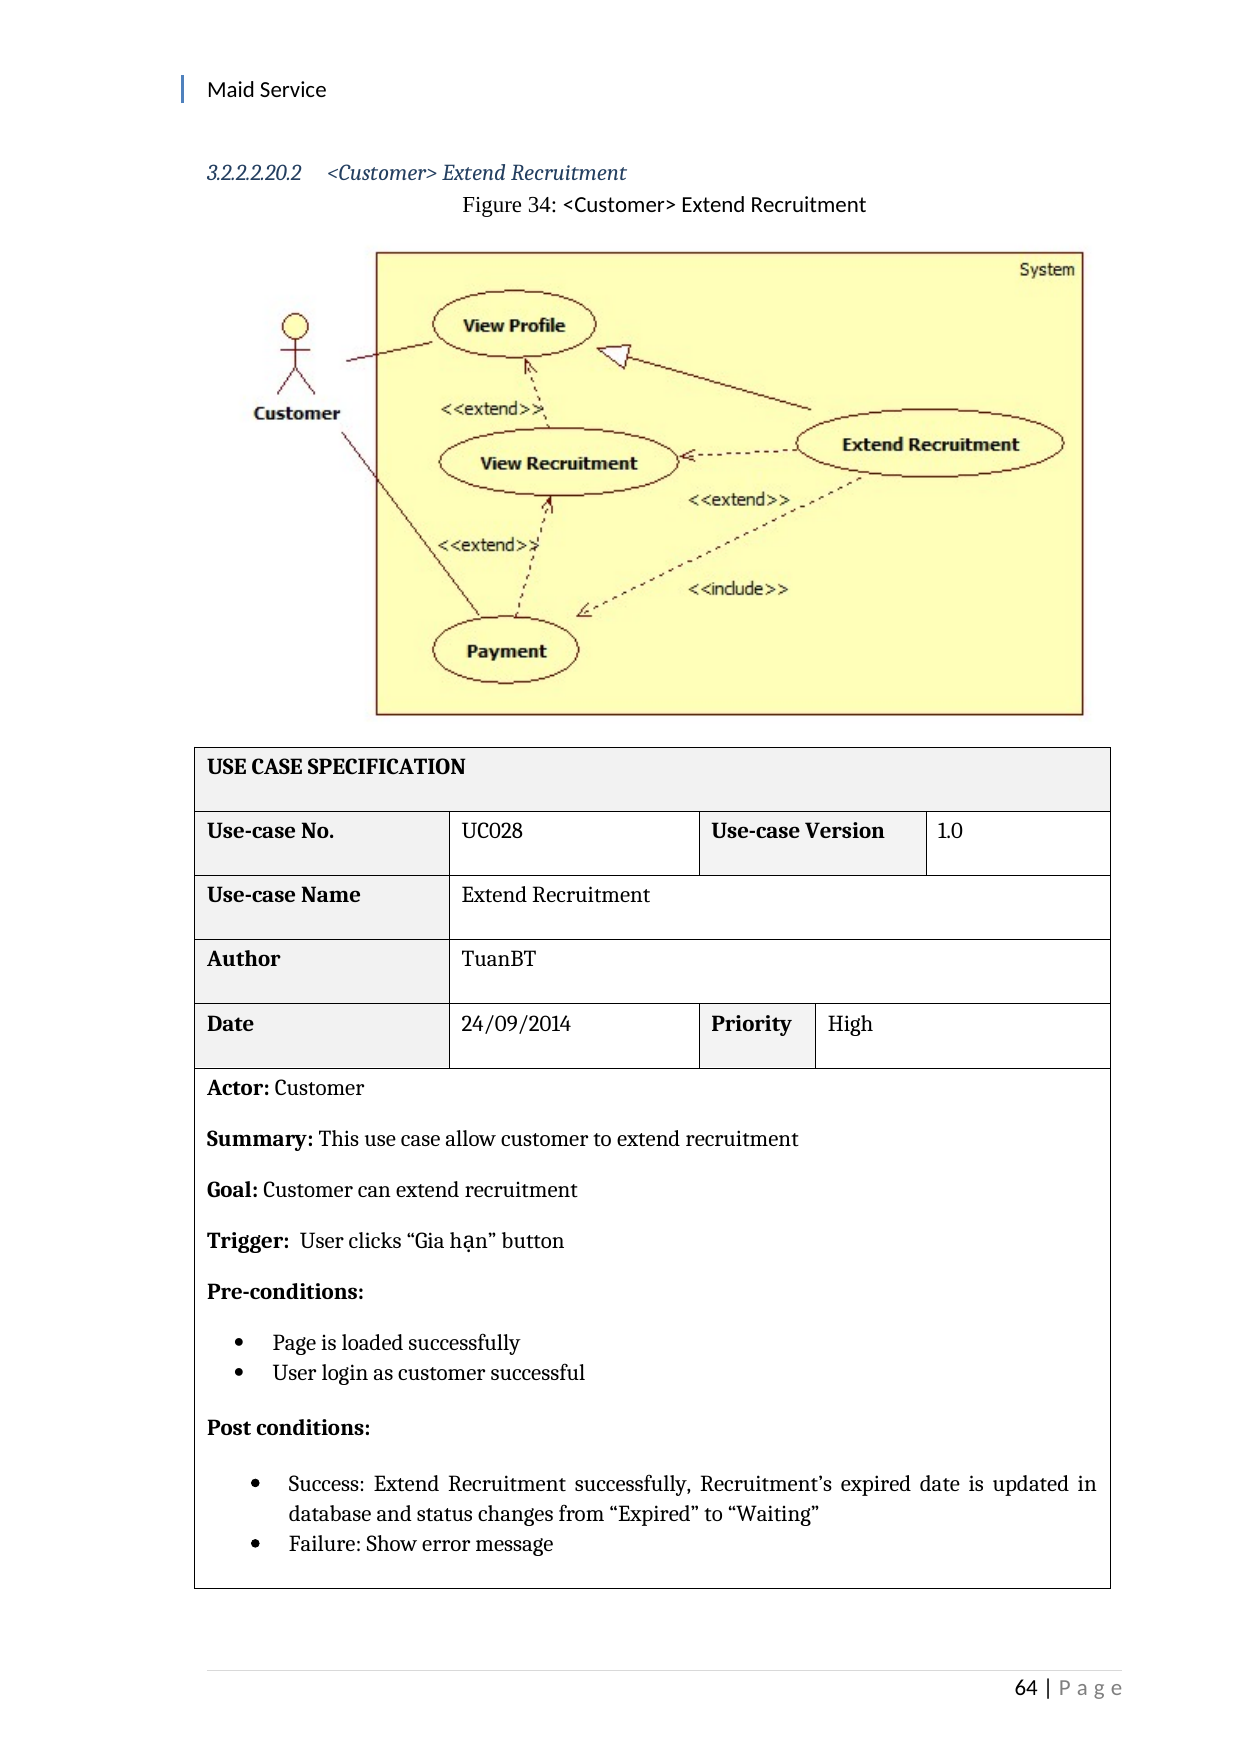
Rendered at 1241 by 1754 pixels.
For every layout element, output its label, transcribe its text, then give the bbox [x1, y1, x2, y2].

table_cell 1.0 [927, 812, 1110, 875]
table_cell Priority [700, 1004, 815, 1067]
table_cell UC028 [450, 812, 699, 875]
table_cell High [816, 1004, 1110, 1067]
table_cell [195, 1069, 1110, 1588]
table_cell Extend Recruitment [450, 876, 1110, 939]
table_header USE CASE SPECIFICATION [195, 748, 1110, 811]
table_cell Date [195, 1004, 449, 1067]
table_cell Use-case Name [195, 876, 449, 939]
table_cell Use-case No. [195, 812, 449, 875]
table_cell TuanBT [450, 940, 1110, 1003]
table_cell Use-case Version [700, 812, 926, 875]
picture [215, 221, 1114, 747]
subtitle <Customer> Extend Recruitment [207, 160, 1122, 186]
table_cell Author [195, 940, 449, 1003]
table_cell 24/09/2014 [450, 1004, 699, 1067]
